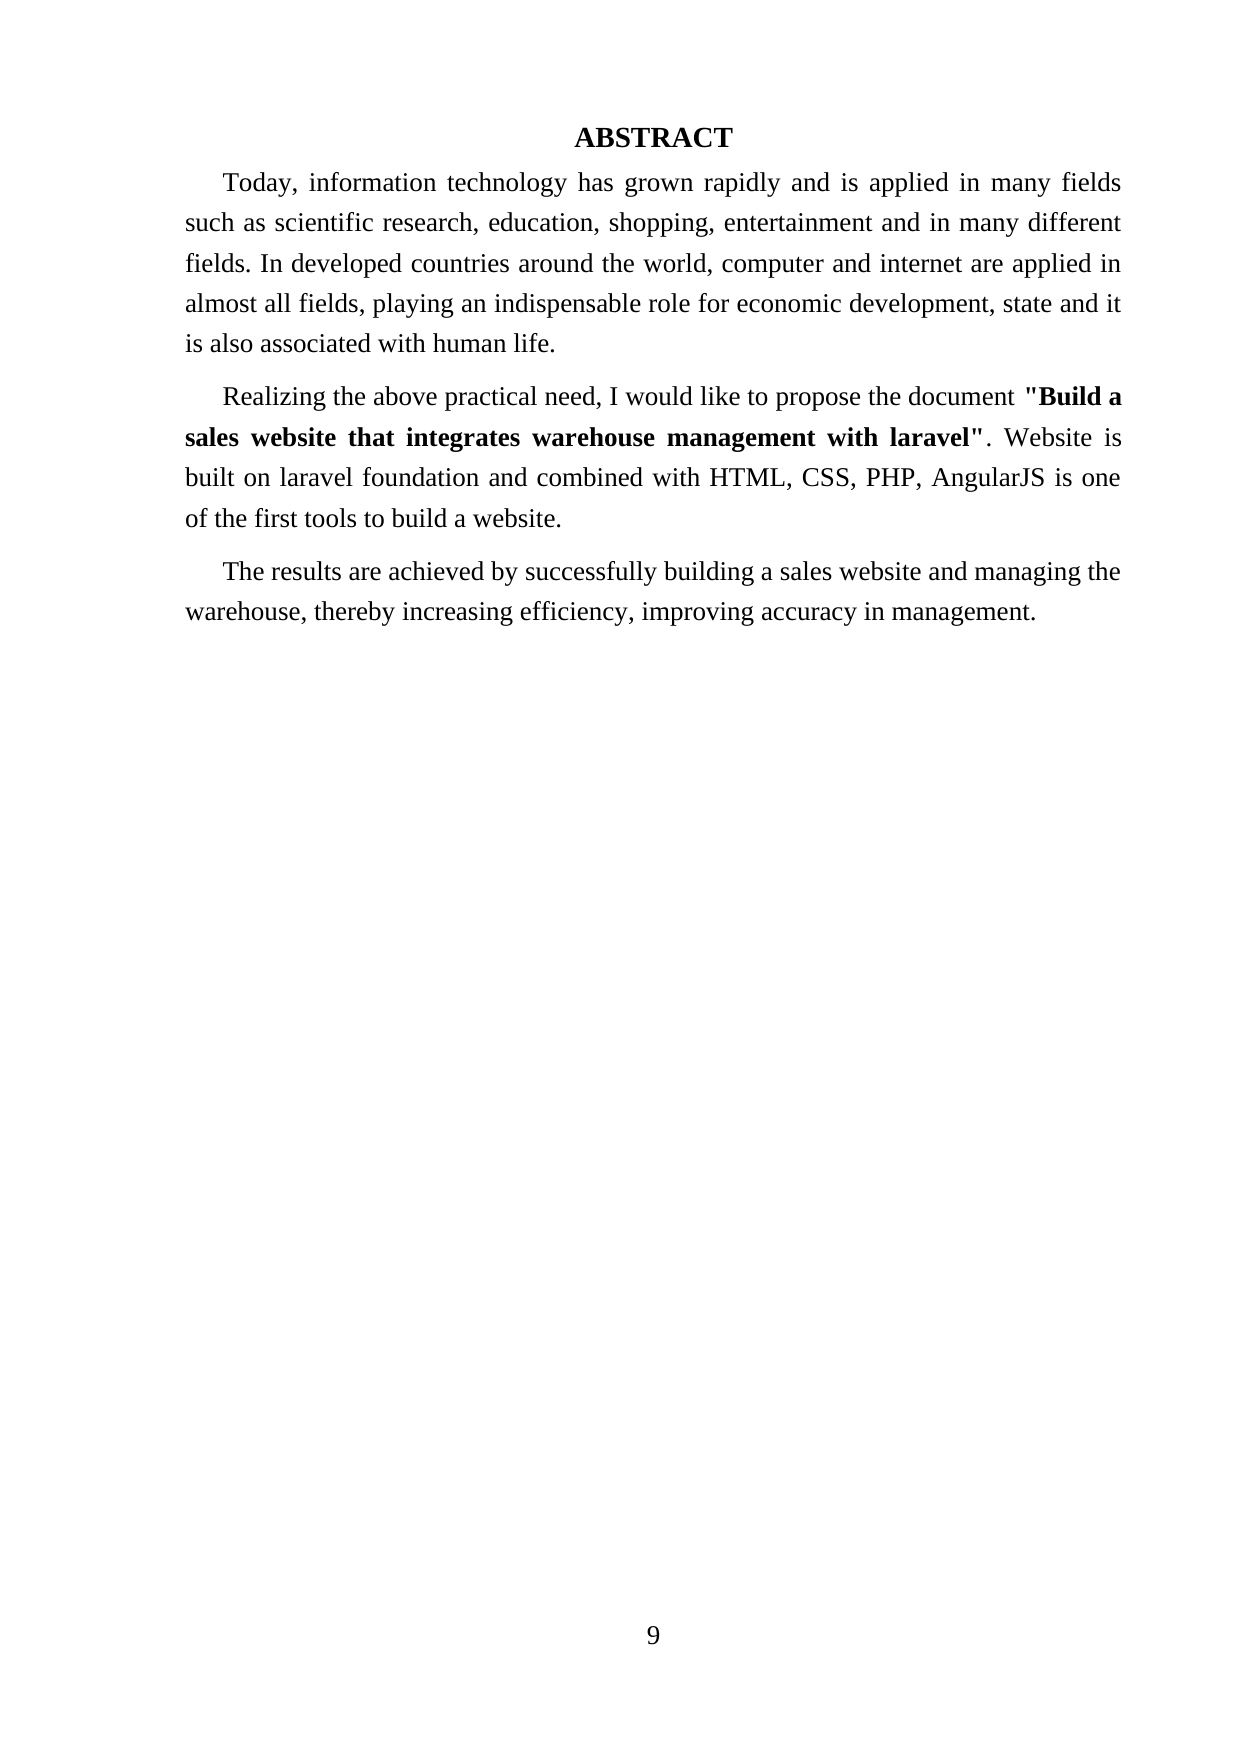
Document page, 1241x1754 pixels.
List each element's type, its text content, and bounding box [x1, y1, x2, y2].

text Today, information technology has grown rapidly and is applied in many fields such as scientific research, education, shopping, entertainment and in many different fields. In developed countries around the world, computer and internet are applied in almost all fields, playing an indispensable role for economic development, state and it is also associated with human life. [185, 166, 1122, 359]
text The results are achieved by successfully building a sales website and managing the warehouse, thereby increasing efficiency, improving accuracy in management. [185, 554, 1122, 626]
text ABSTRACT [185, 120, 1122, 153]
text Realizing the above practical need, I would like to propose the document "Build a sales website that integrates warehouse management with laravel". Website is built on laravel foundation and combined with HTML, CSS, PHP, AngularJS is one of the first tools to build a website. [185, 380, 1122, 533]
